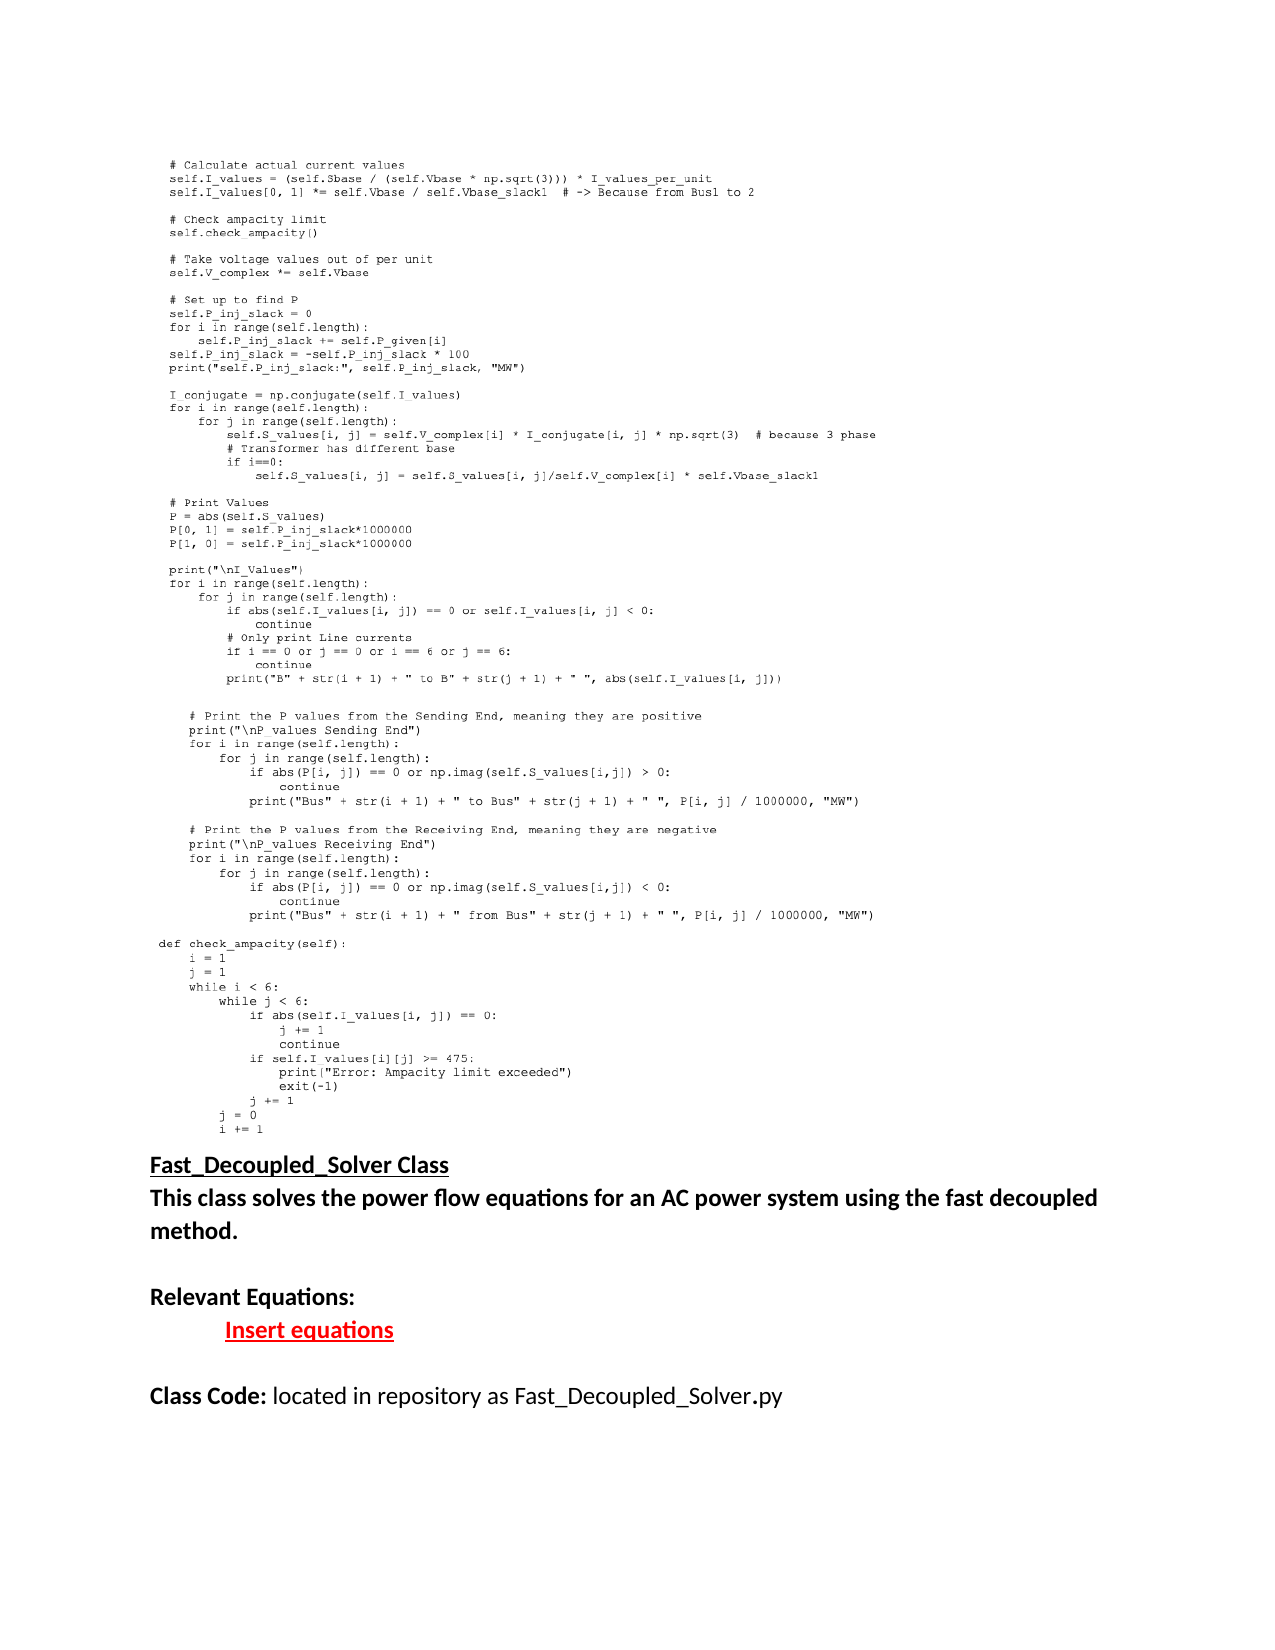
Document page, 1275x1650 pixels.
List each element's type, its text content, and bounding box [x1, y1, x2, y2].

text Fast_Decoupled_Solver Class [150, 1150, 1125, 1180]
text This class solves the power flow equations for an AC power system using the fast decoupled method. [150, 1183, 1125, 1246]
text Insert equations [150, 1314, 1125, 1345]
text Class Code: located in repository as Fast_Decoupled_Solver.py [150, 1380, 1125, 1411]
picture [150, 150, 901, 696]
text Relevant Equations: [150, 1281, 1125, 1312]
picture [150, 697, 901, 1148]
